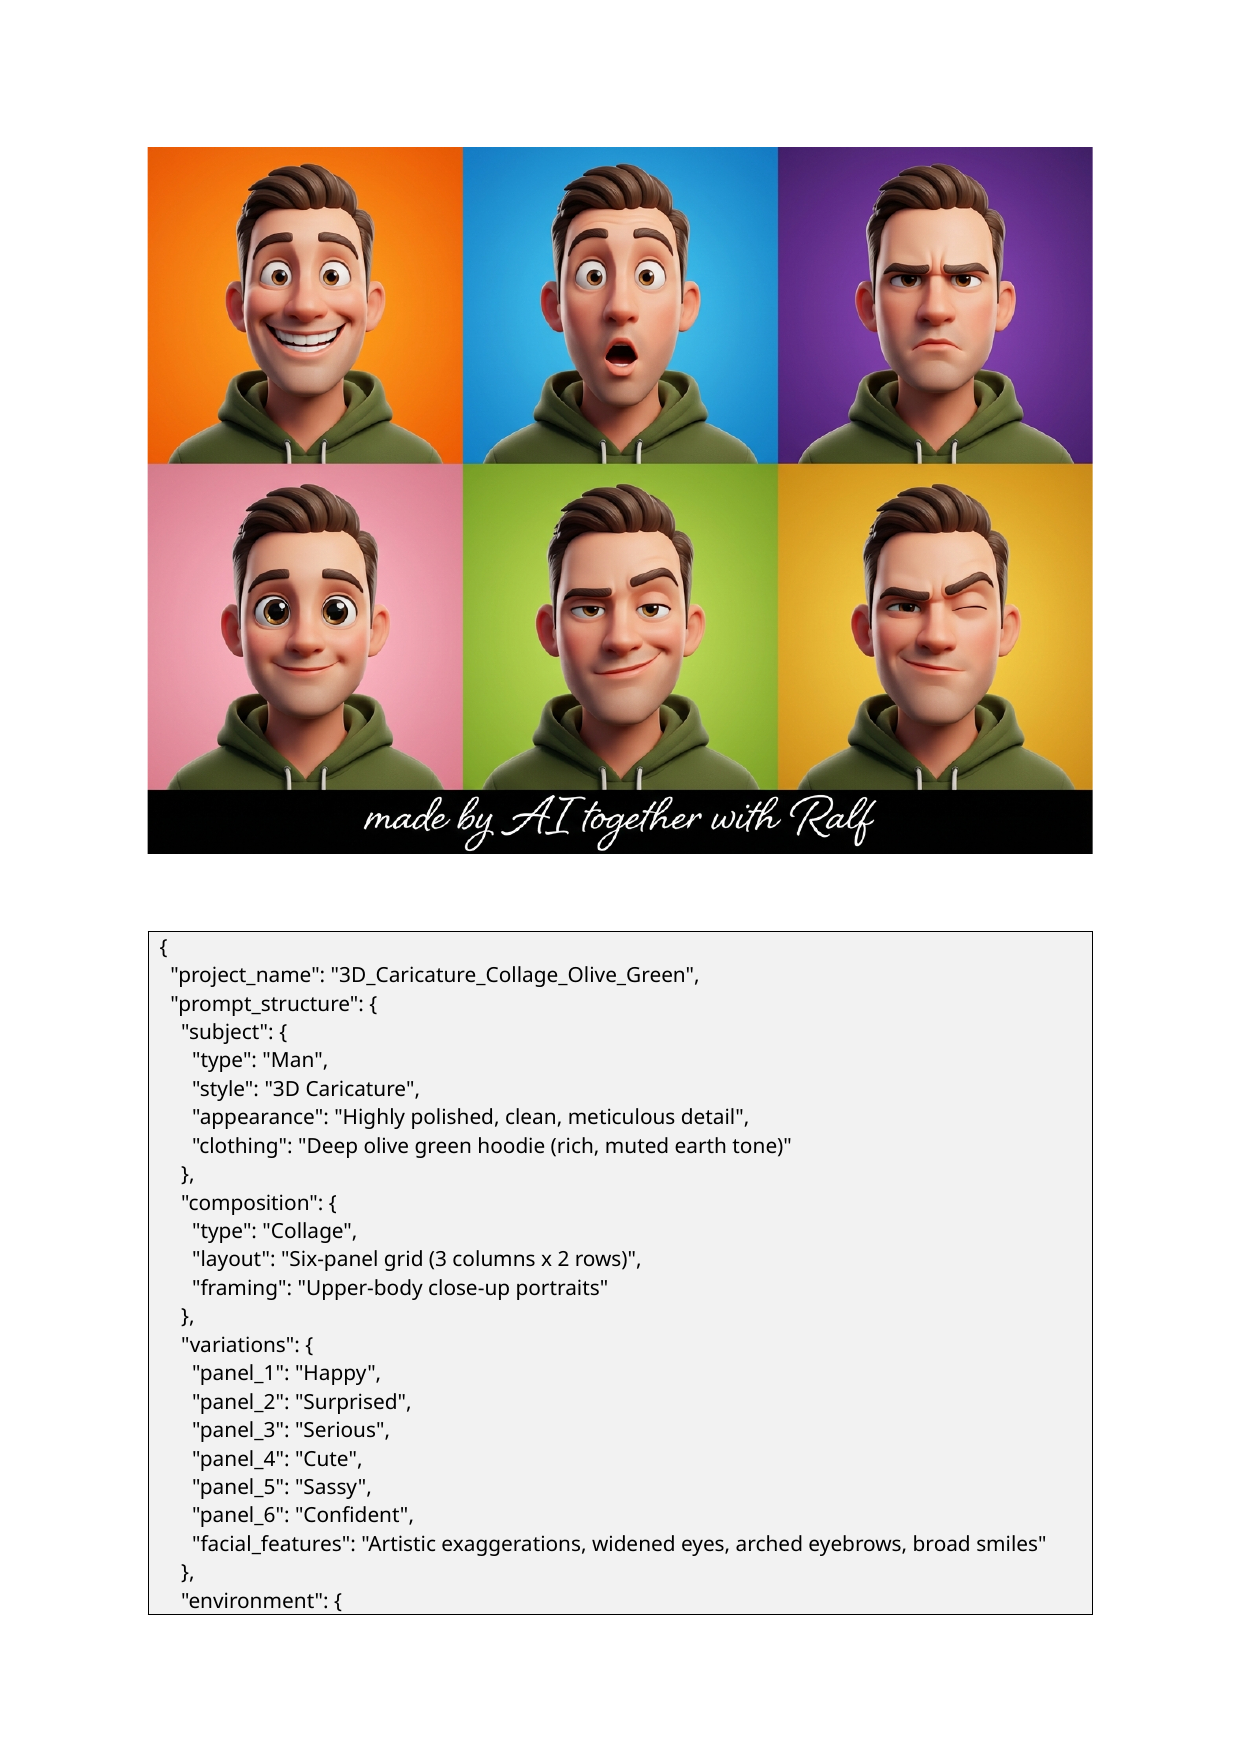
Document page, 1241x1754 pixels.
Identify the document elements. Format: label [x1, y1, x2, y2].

table_header [149, 932, 1092, 1614]
picture [147, 147, 1093, 854]
